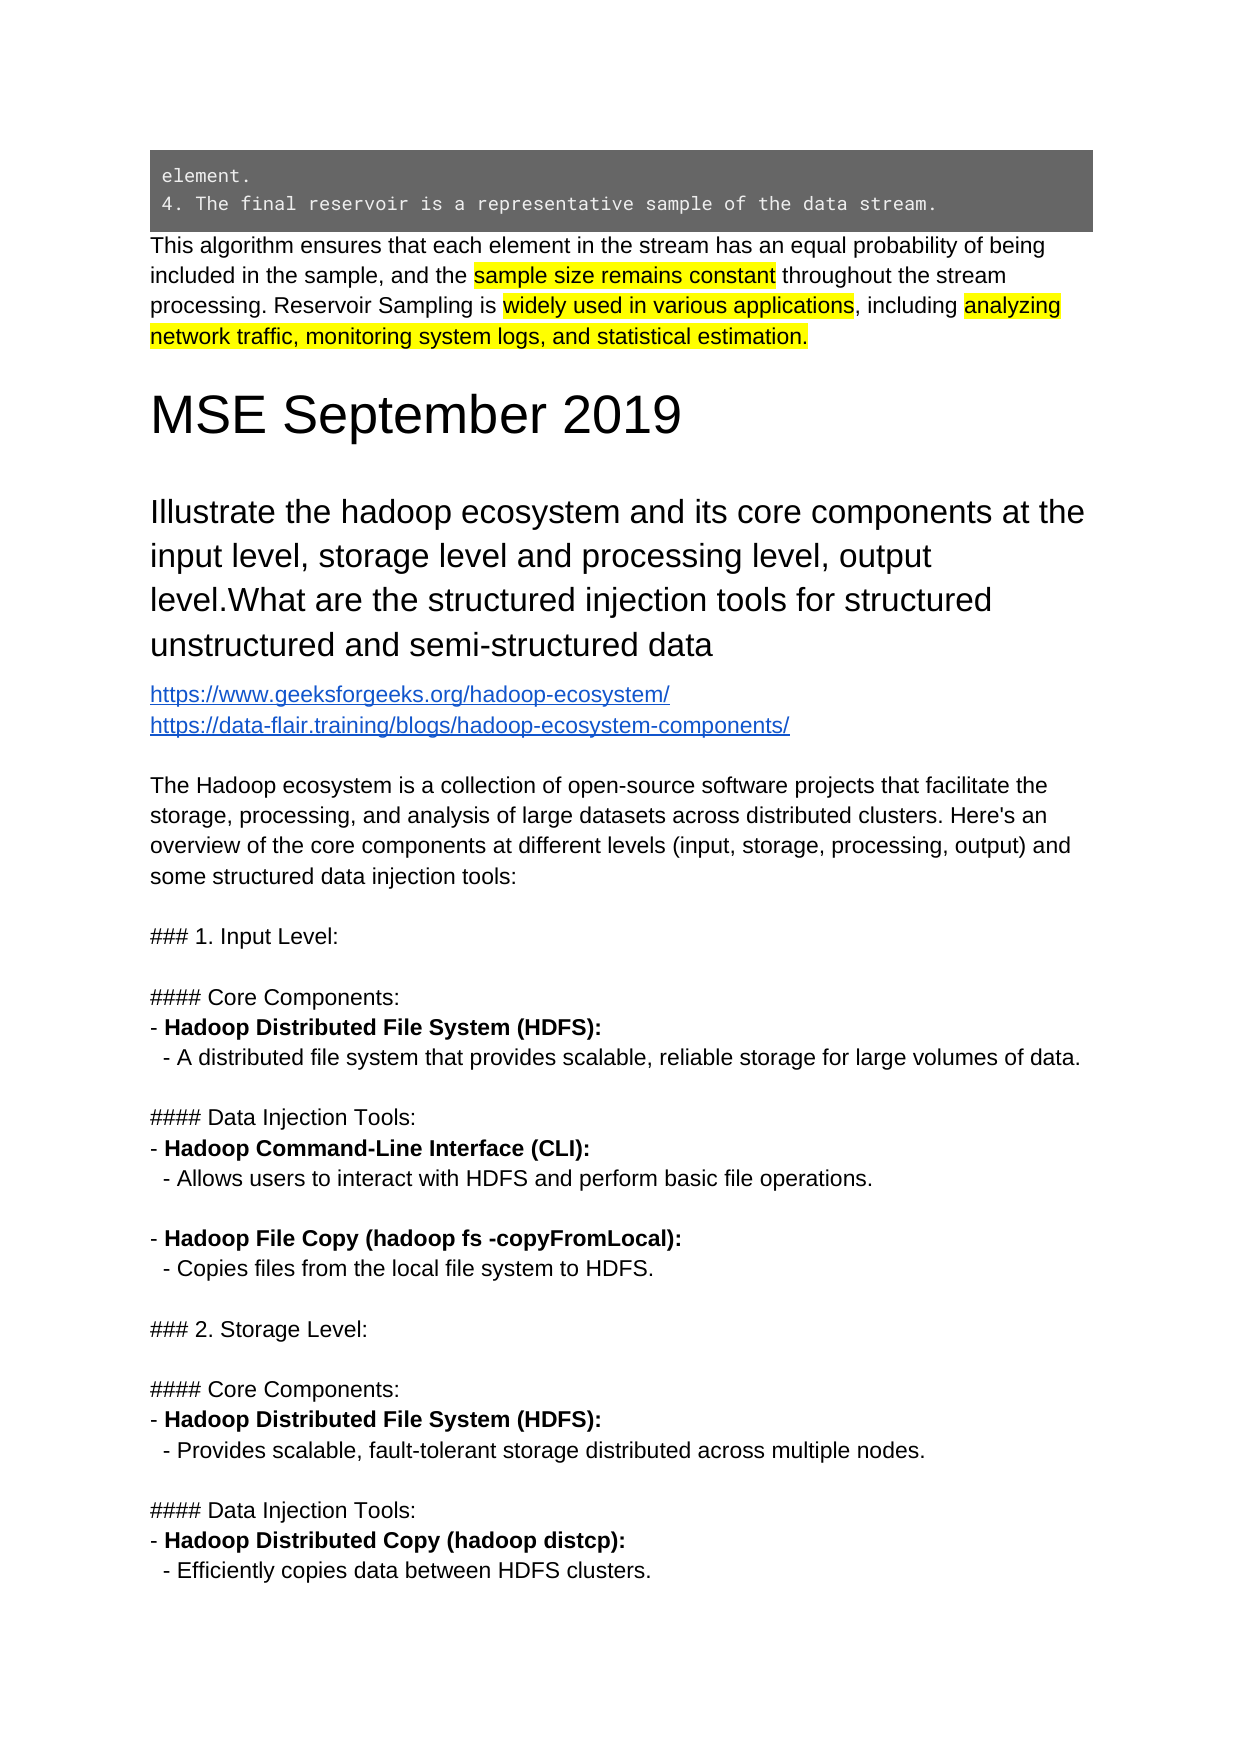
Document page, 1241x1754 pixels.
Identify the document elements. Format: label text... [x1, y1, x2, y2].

text The Hadoop ecosystem is a collection of open-source software projects that facilitate the storage, processing, and analysis of large datasets across distributed clusters. Here's an overview of the core components at different levels (input, storage, processing, output) and some structured data injection tools: [150, 772, 1090, 889]
text - Hadoop Distributed File System (HDFS): [150, 1406, 1090, 1433]
text #### Data Injection Tools: [150, 1104, 1090, 1131]
text ### 1. Input Level: [150, 923, 1090, 949]
text - Hadoop Command-Line Interface (CLI): [150, 1134, 1090, 1161]
text - Hadoop File Copy (hadoop fs -copyFromLocal): [150, 1225, 1090, 1251]
text This algorithm ensures that each element in the stream has an equal probability of being included in the sample, and the sample size remains constant throughout the stream processing. Reservoir Sampling is widely used in various applications, including analyzing network traffic, monitoring system logs, and statistical estimation. [150, 232, 1090, 349]
text - Provides scalable, fault-tolerant storage distributed across multiple nodes. [150, 1437, 1090, 1463]
text - Copies files from the local file system to HDFS. [150, 1255, 1090, 1282]
title MSE September 2019 [150, 383, 1090, 445]
text - A distributed file system that provides scalable, reliable storage for large volumes of data. [150, 1044, 1090, 1070]
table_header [152, 152, 1091, 230]
text #### Data Injection Tools: [150, 1497, 1090, 1523]
text https://data-flair.training/blogs/hadoop-ecosystem-components/ [150, 712, 1090, 738]
text - Efficiently copies data between HDFS clusters. [150, 1557, 1090, 1584]
text https://www.geeksforgeeks.org/hadoop-ecosystem/ [150, 681, 1090, 708]
text - Hadoop Distributed Copy (hadoop distcp): [150, 1527, 1090, 1553]
text ### 2. Storage Level: [150, 1316, 1090, 1342]
text #### Core Components: [150, 983, 1090, 1010]
text - Allows users to interact with HDFS and perform basic file operations. [150, 1165, 1090, 1191]
text - Hadoop Distributed File System (HDFS): [150, 1014, 1090, 1040]
text #### Core Components: [150, 1376, 1090, 1402]
subtitle Illustrate the hadoop ecosystem and its core components at the input level, storage level and processing level, output level.What are the structured injection tools for structured unstructured and semi-structured data [150, 492, 1090, 663]
